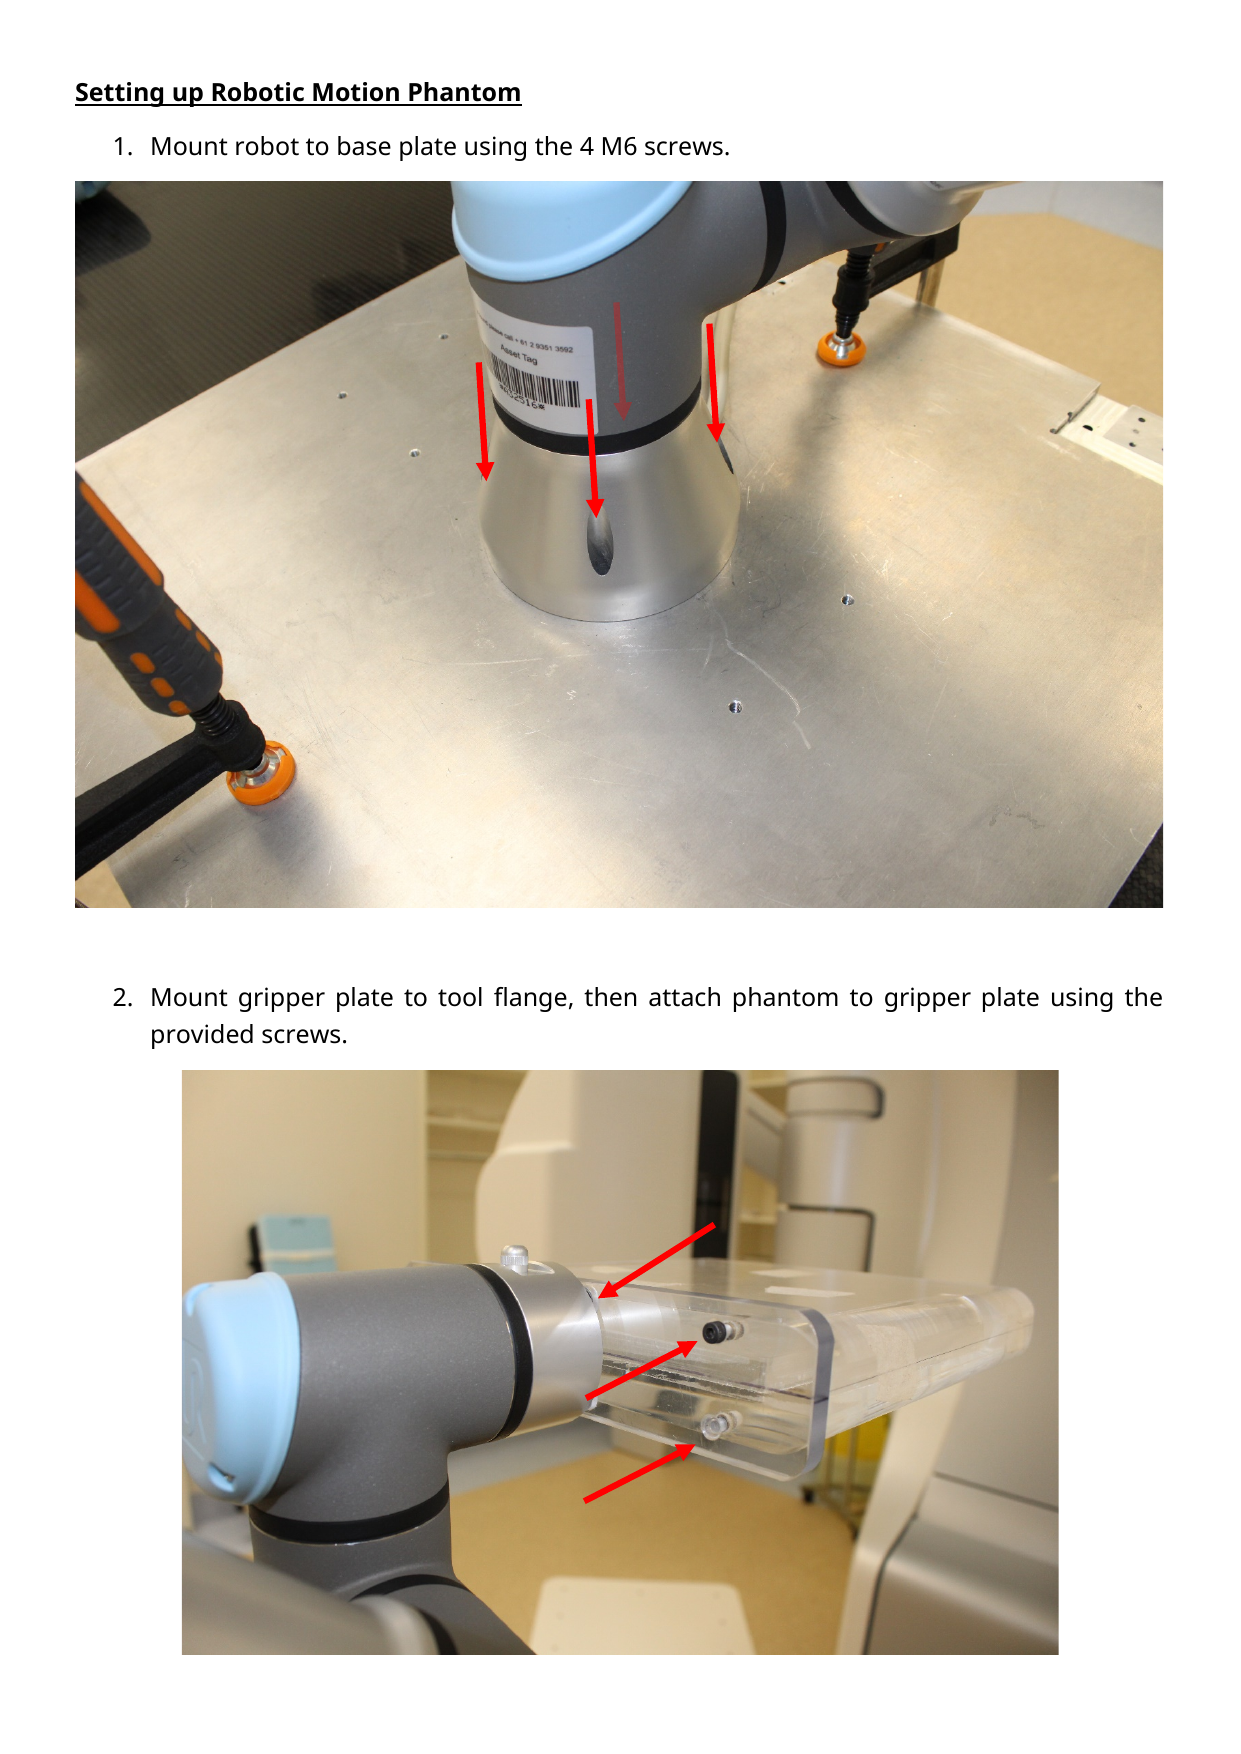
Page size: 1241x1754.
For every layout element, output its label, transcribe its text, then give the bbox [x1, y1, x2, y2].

text Setting up Robotic Motion Phantom [75, 75, 1165, 109]
picture [181, 1070, 1059, 1655]
list Mount gripper plate to tool flange, then attach phantom to gripper plate using the provided screws. [112, 980, 1165, 1051]
picture [75, 181, 1164, 908]
list Mount robot to base plate using the 4 M6 screws. [112, 128, 1165, 162]
